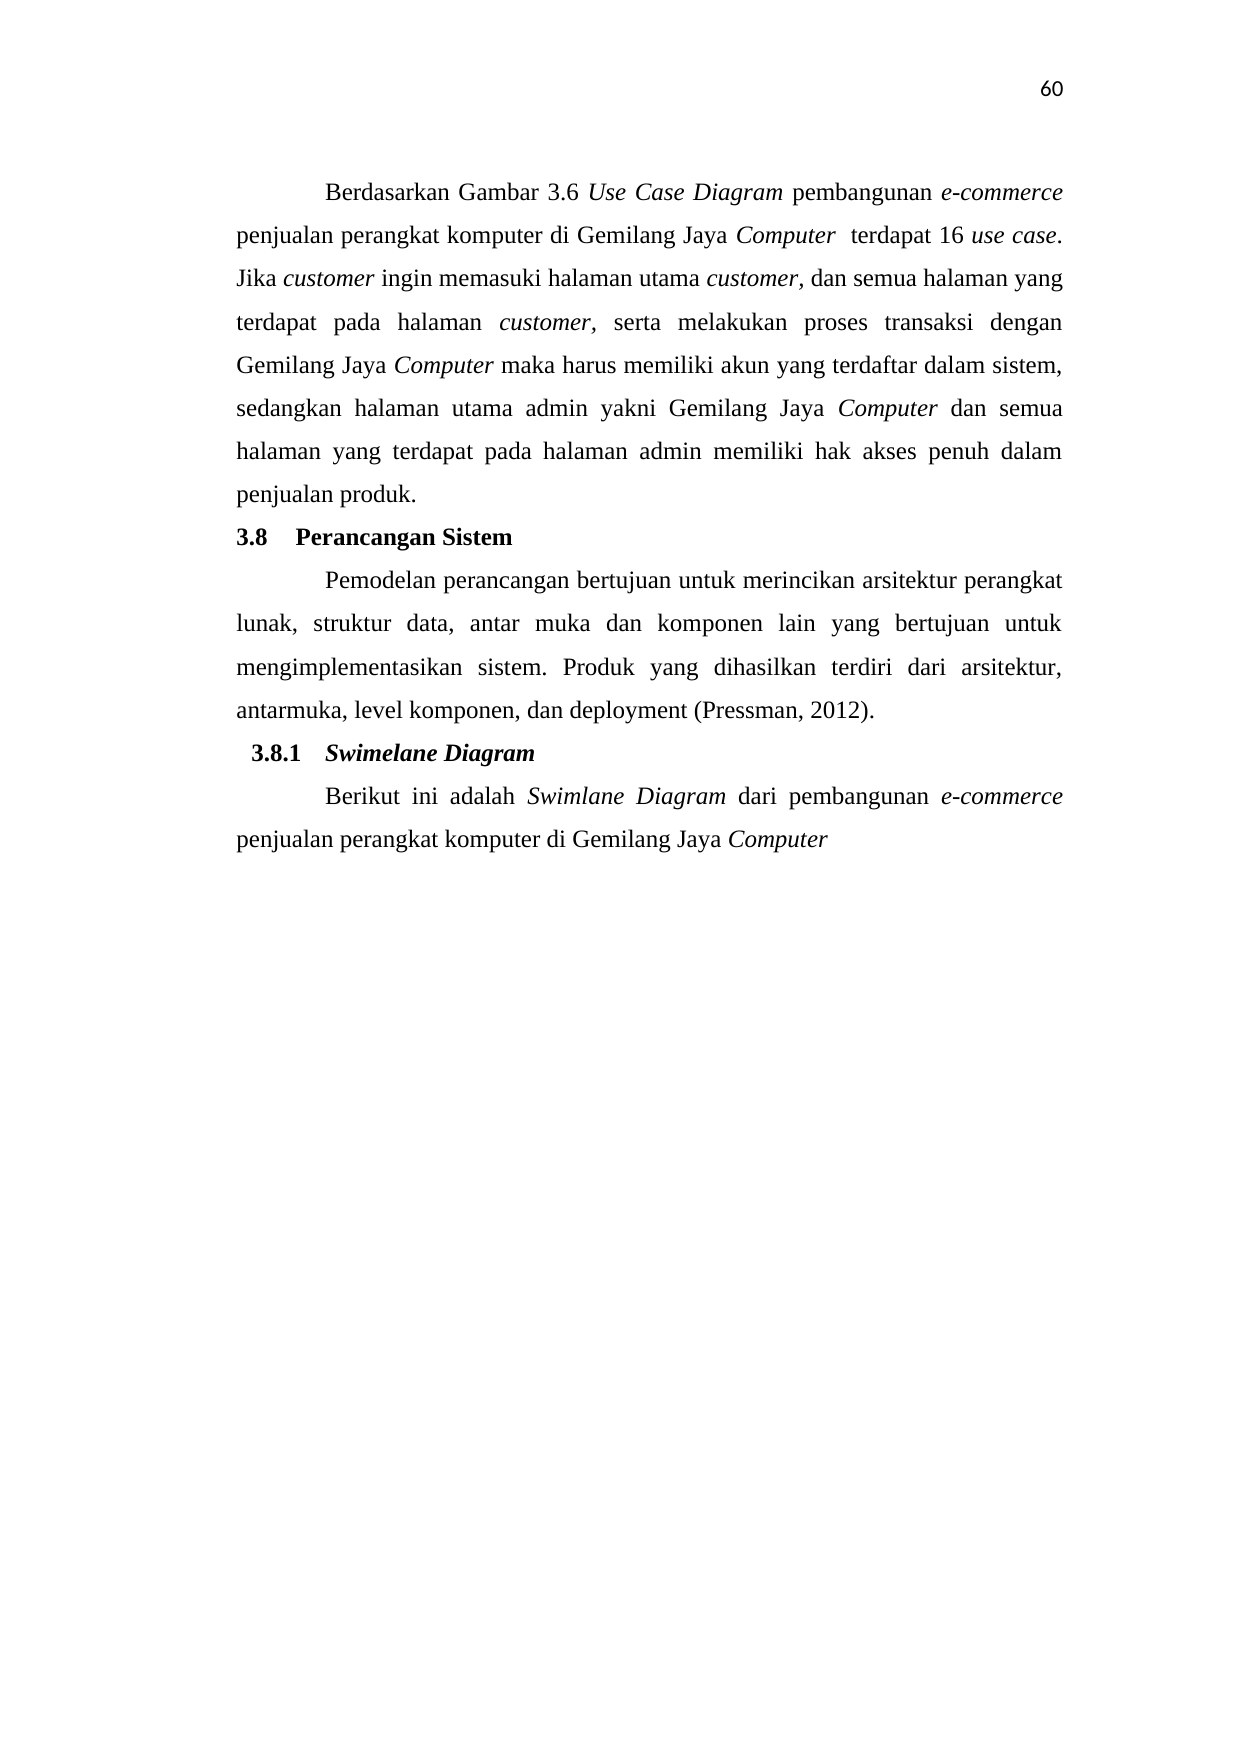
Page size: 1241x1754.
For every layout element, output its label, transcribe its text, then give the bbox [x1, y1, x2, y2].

text Pemodelan perancangan bertujuan untuk merincikan arsitektur perangkat lunak, struktur data, antar muka dan komponen lain yang bertujuan untuk mengimplementasikan sistem. Produk yang dihasilkan terdiri dari arsitektur, antarmuka, level komponen, dan deployment (Pressman, 2012). [236, 565, 1063, 723]
text Berdasarkan Gambar 3.6 Use Case Diagram pembangunan e-commerce penjualan perangkat komputer di Gemilang Jaya Computer terdapat 16 use case. Jika customer ingin memasuki halaman utama customer, dan semua halaman yang terdapat pada halaman customer, serta melakukan proses transaksi dengan Gemilang Jaya Computer maka harus memiliki akun yang terdaftar dalam sistem, sedangkan halaman utama admin yakni Gemilang Jaya Computer dan semua halaman yang terdapat pada halaman admin memiliki hak akses penuh dalam penjualan produk. [236, 177, 1063, 508]
subtitle Perancangan Sistem [236, 522, 1063, 551]
subtitle Swimelane Diagram [251, 738, 1063, 767]
text Berikut ini adalah Swimlane Diagram dari pembangunan e-commerce penjualan perangkat komputer di Gemilang Jaya Computer [236, 781, 1063, 853]
